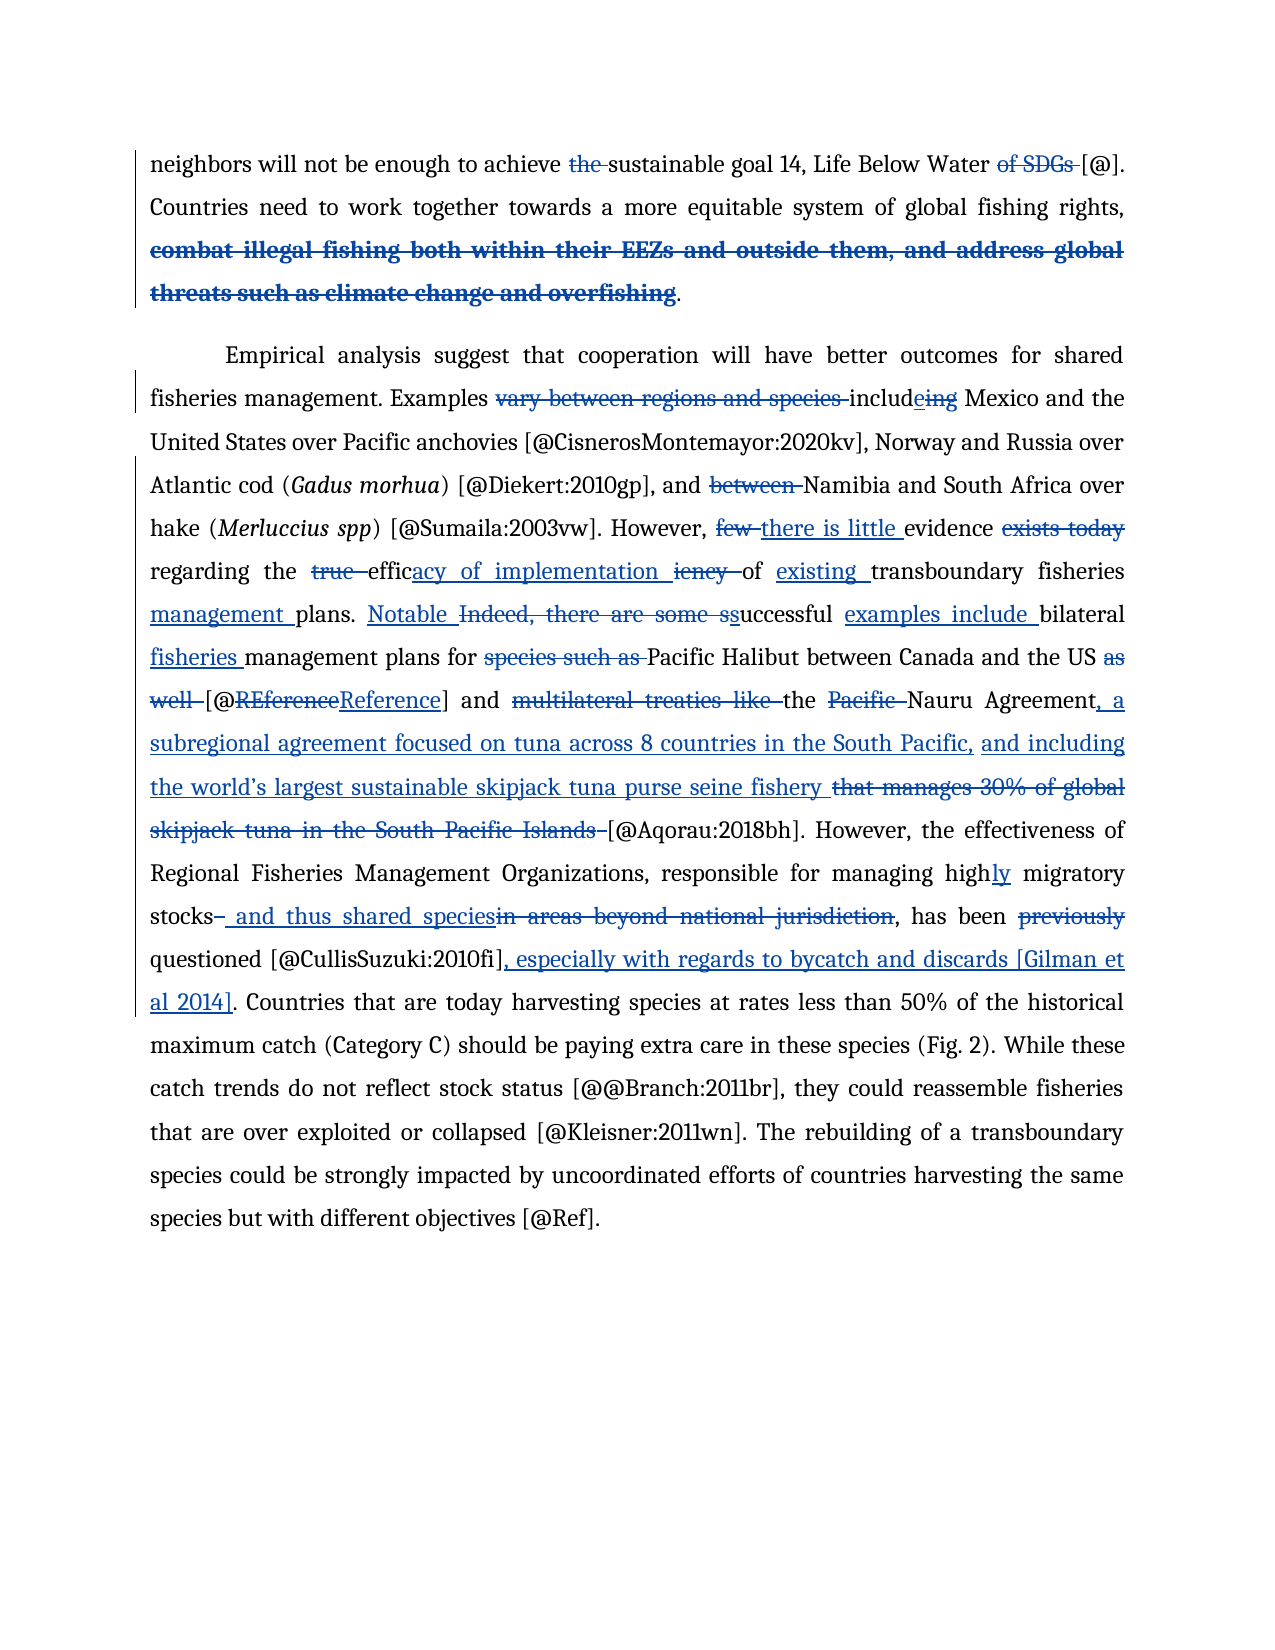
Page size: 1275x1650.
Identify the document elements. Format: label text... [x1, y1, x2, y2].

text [150, 150, 1125, 308]
text Empirical analysis suggest that cooperation will have better outcomes for shared fisheries management. Examples includ Mexico and the United States over Pacific anchovies [@CisnerosMontemayor:2020kv], Norway and Russia over Atlantic cod (Gadus morhua) [@Diekert:2010gp], and Namibia and South Africa over hake (Merluccius spp) [@Sumaila:2003vw]. However, evidence regarding the efficof transboundary fisheries plans. uccessful bilateral management plans for Pacific Halibut between Canada and the US [@] and the Nauru Agreement [@Aqorau:2018bh]. However, the effectiveness of Regional Fisheries Management Organizations, responsible for managing high migratory stocks, has been questioned [@CullisSuzuki:2010fi]. Countries that are today harvesting species at rates less than 50% of the historical maximum catch (Category C) should be paying extra care in these species (Fig. 2). While these catch trends do not reflect stock status [@@Branch:2011br], they could reassemble fisheries that are over exploited or collapsed [@Kleisner:2011wn]. The rebuilding of a transboundary species could be strongly impacted by uncoordinated efforts of countries harvesting the same species but with different objectives [@Ref]. [150, 341, 1125, 1232]
